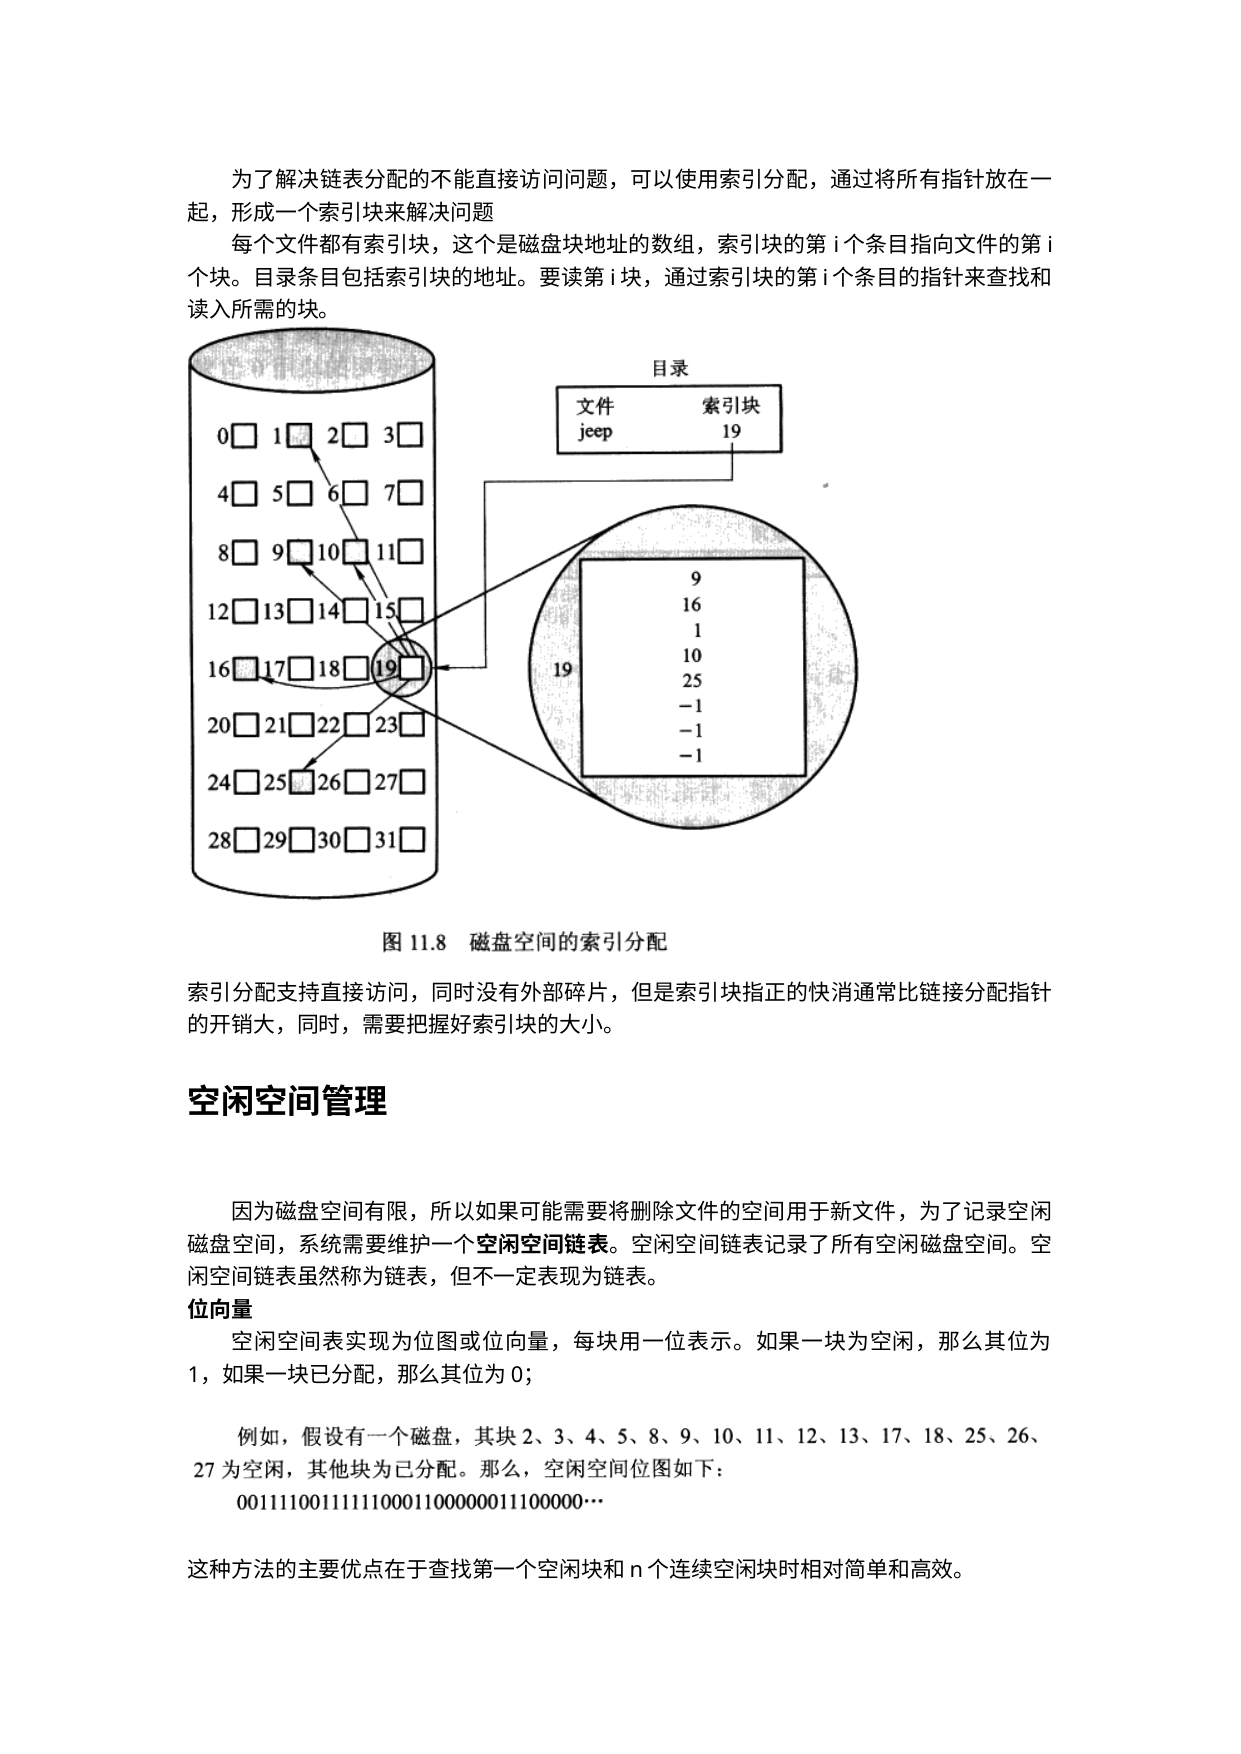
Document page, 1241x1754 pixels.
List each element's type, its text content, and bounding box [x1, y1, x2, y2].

text 这种方法的主要优点在于查找第一个空闲块和n个连续空闲块时相对简单和高效。 [187, 1551, 1053, 1584]
text 索引分配支持直接访问，同时没有外部碎片，但是索引块指正的快消通常比链接分配指针的开销大，同时，需要把握好索引块的大小。 [187, 974, 1053, 1039]
text 空闲空间表实现为位图或位向量，每块用一位表示。如果一块为空闲，那么其位为1，如果一块已分配，那么其位为0； [187, 1324, 1053, 1389]
subtitle 空闲空间管理 [187, 1067, 1053, 1132]
text 位向量 [187, 1291, 1053, 1324]
picture [187, 1421, 1053, 1519]
text 每个文件都有索引块，这个是磁盘块地址的数组，索引块的第i个条目指向文件的第i个块。目录条目包括索引块的地址。要读第i块，通过索引块的第i个条目的指针来查找和读入所需的块。 [187, 227, 1053, 324]
picture [187, 324, 865, 959]
text 为了解决链表分配的不能直接访问问题，可以使用索引分配，通过将所有指针放在一起，形成一个索引块来解决问题 [187, 162, 1053, 227]
text 因为磁盘空间有限，所以如果可能需要将删除文件的空间用于新文件，为了记录空闲磁盘空间，系统需要维护一个空闲空间链表。空闲空间链表记录了所有空闲磁盘空间。空闲空间链表虽然称为链表，但不一定表现为链表。 [187, 1194, 1053, 1291]
